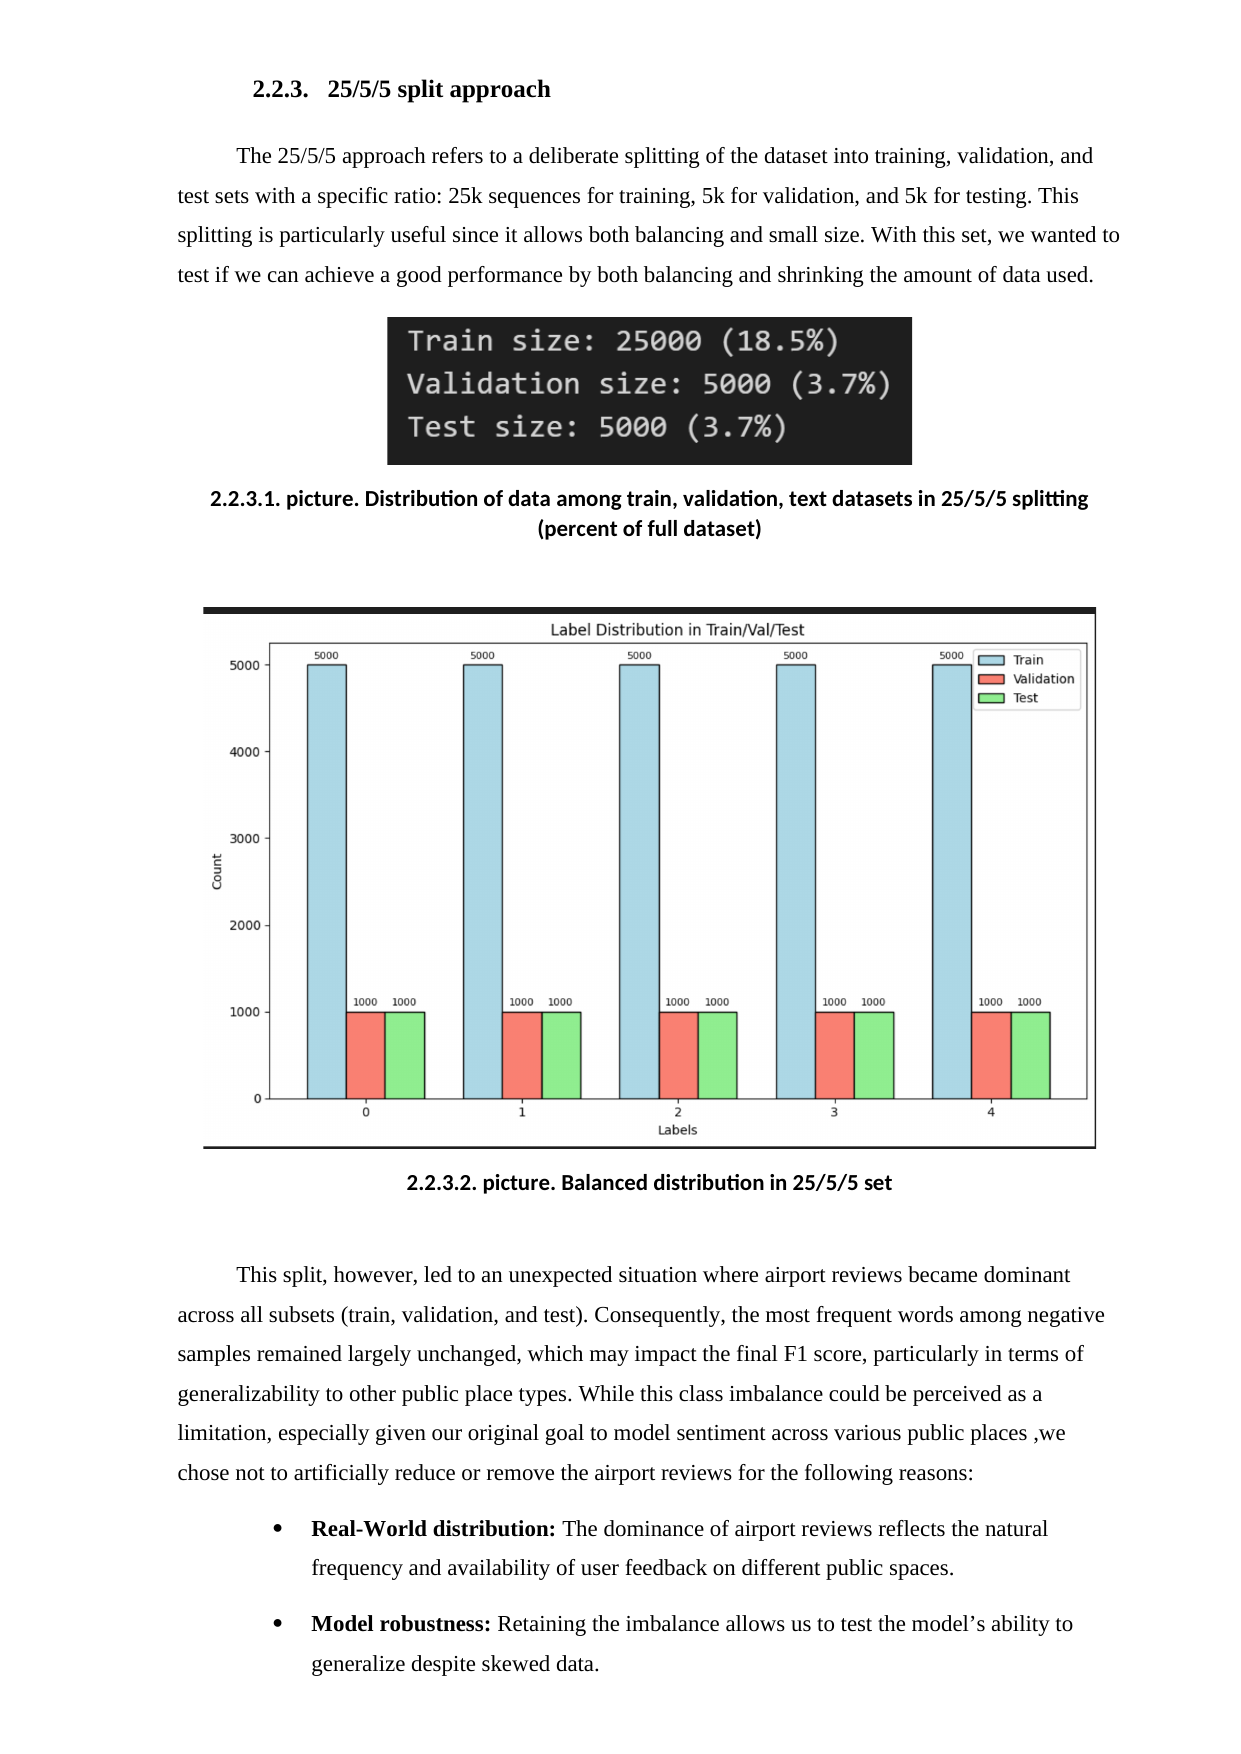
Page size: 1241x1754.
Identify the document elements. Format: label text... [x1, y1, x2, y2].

picture [387, 317, 913, 465]
text This split, however, led to an unexpected situation where airport reviews became dominant across all subsets (train, validation, and test). Consequently, the most frequent words among negative samples remained largely unchanged, which may impact the final F1 score, particularly in terms of generalizability to other public place types. While this class imbalance could be perceived as a limitation, especially given our original goal to model sentiment across various public places ,we chose not to artificially reduce or remove the airport reviews for the following reasons: [177, 1261, 1122, 1485]
subtitle 25/5/5 split approach [252, 74, 1122, 103]
text The 25/5/5 approach refers to a deliberate splitting of the dataset into training, validation, and test sets with a specific ratio: 25k sequences for training, 5k for validation, and 5k for testing. This splitting is particularly useful since it allows both balancing and small size. With this set, we wanted to test if we can achieve a good performance by both balancing and shrinking the amount of data used. [177, 142, 1122, 287]
text 2.2.3.1. picture. Distribution of data among train, validation, text datasets in 25/5/5 splitting (percent of full dataset) [177, 484, 1122, 542]
list Real-World distribution: The dominance of airport reviews reflects the natural frequency and availability of user feedback on different public spaces. [274, 1515, 1122, 1581]
text 2.2.3.2. picture. Balanced distribution in 25/5/5 set [177, 1168, 1122, 1196]
picture [203, 607, 1097, 1149]
list Model robustness: Retaining the imbalance allows us to test the model’s ability to generalize despite skewed data. [274, 1611, 1122, 1676]
